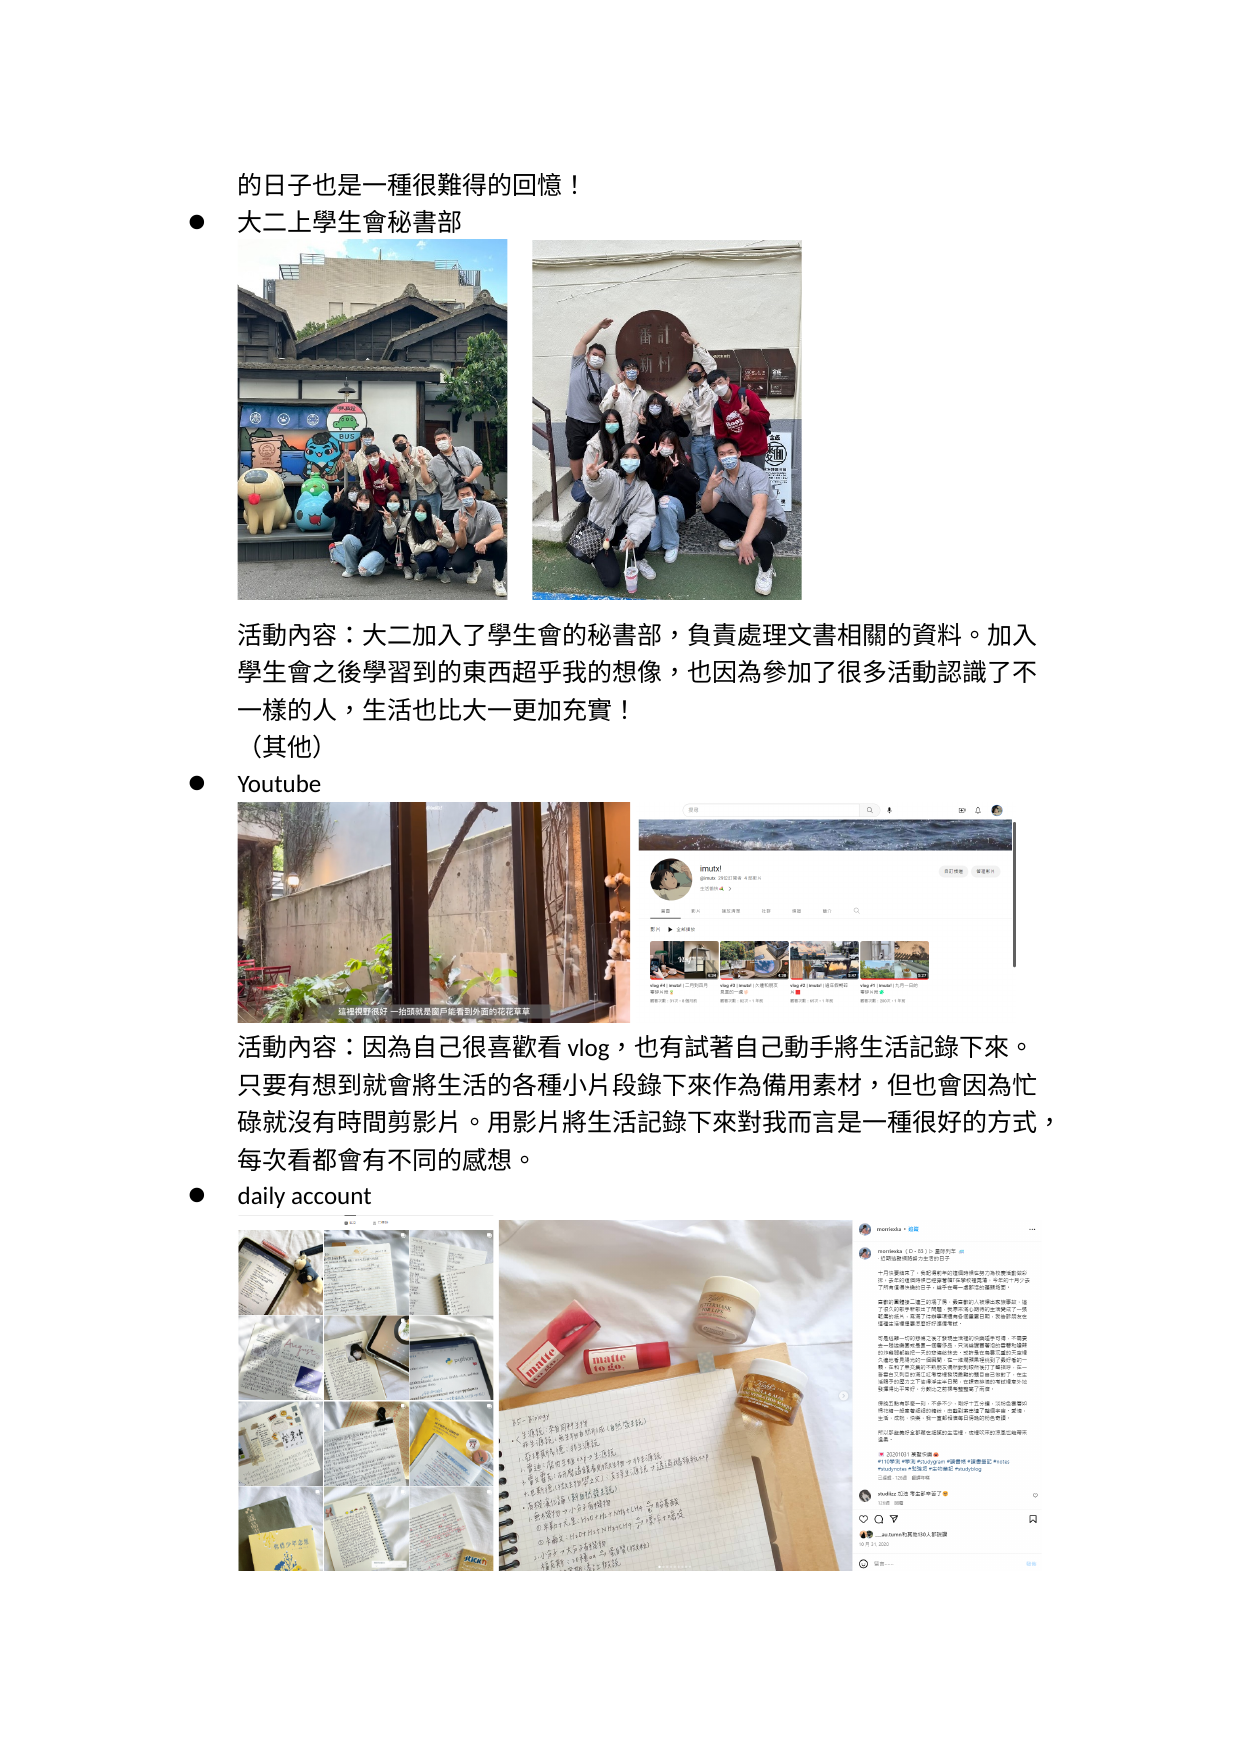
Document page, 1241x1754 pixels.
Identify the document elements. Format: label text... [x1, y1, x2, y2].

list daily account [187, 1177, 1053, 1214]
picture [237, 1214, 494, 1571]
list 活動內容：大二加入了學生會的秘書部，負責處理文書相關的資料。加入學生會之後學習到的東西超乎我的想像，也因為參加了很多活動認識了不一樣的人，生活也比大一更加充實！ [237, 614, 1053, 727]
list Youtube [187, 764, 1053, 802]
picture [635, 802, 1017, 1023]
picture [532, 240, 802, 600]
picture [237, 802, 630, 1023]
list 大二上學生會秘書部 [187, 202, 1053, 239]
picture [498, 1220, 1042, 1571]
list （其他） [237, 727, 1053, 764]
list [237, 164, 1053, 202]
list 活動內容：因為自己很喜歡看vlog，也有試著自己動手將生活記錄下來。只要有想到就會將生活的各種小片段錄下來作為備用素材，但也會因為忙碌就沒有時間剪影片。用影片將生活記錄下來對我而言是一種很好的方式，每次看都會有不同的感想。 [237, 1027, 1053, 1177]
picture [237, 239, 508, 600]
